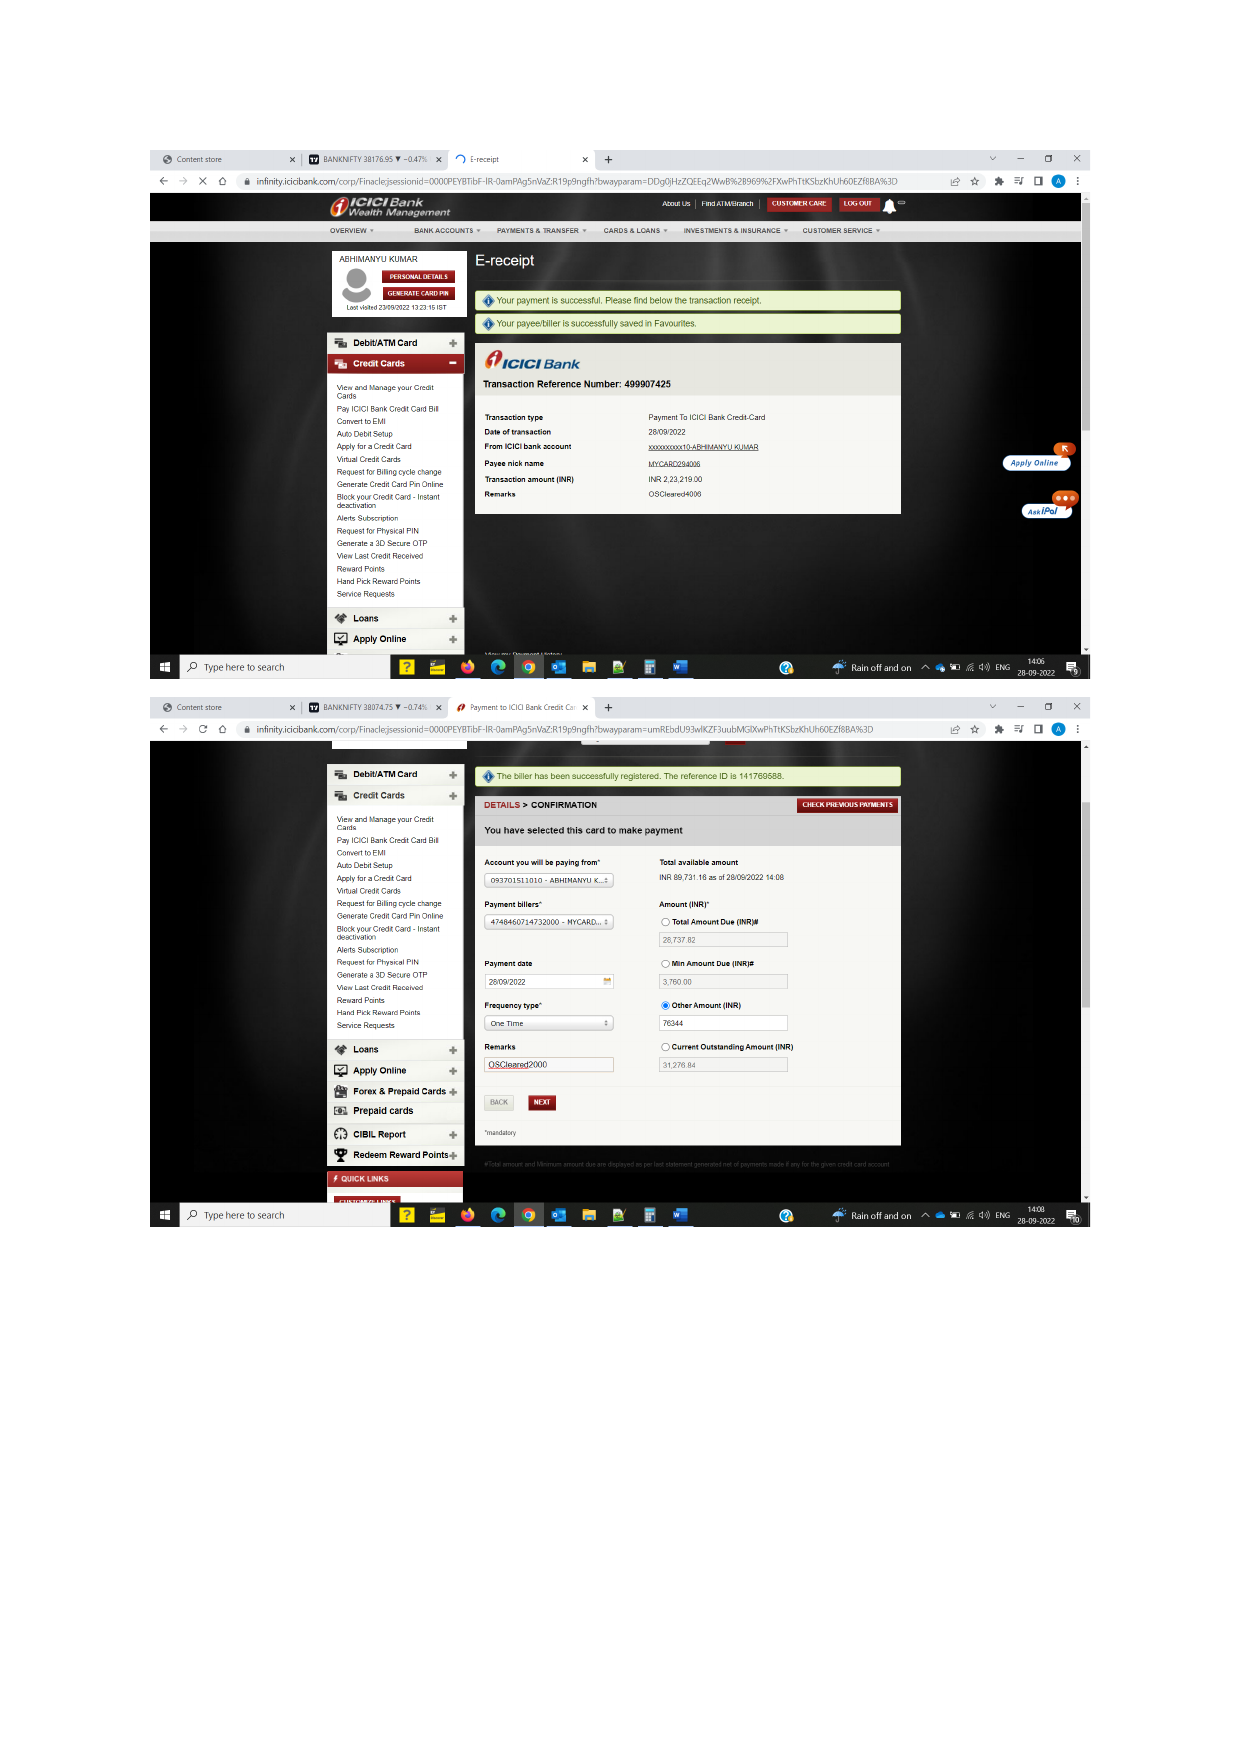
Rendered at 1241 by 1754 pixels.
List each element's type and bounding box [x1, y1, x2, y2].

picture [150, 697, 1091, 1227]
picture [150, 150, 1091, 679]
